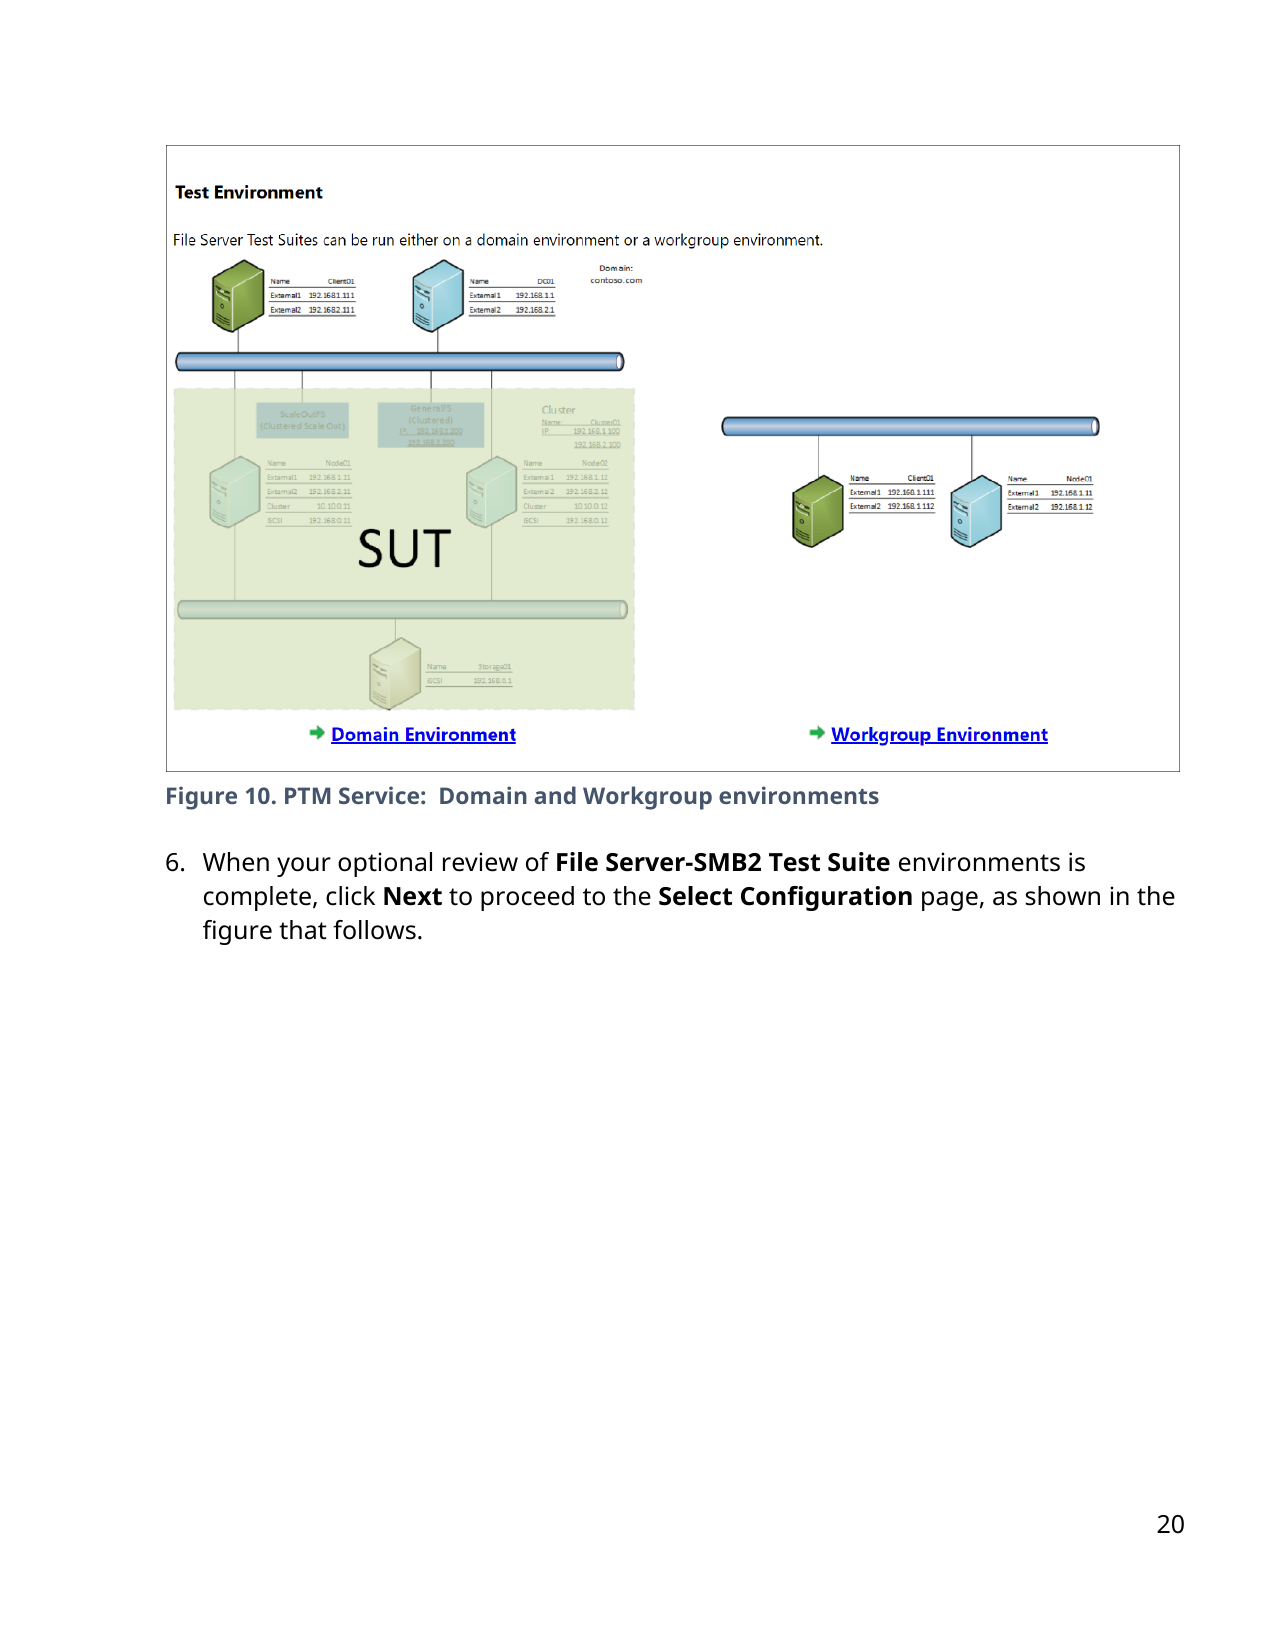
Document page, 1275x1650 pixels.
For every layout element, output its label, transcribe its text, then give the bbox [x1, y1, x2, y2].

list When your optional review of File Server-SMB2 Test Suite environments is complete, click Next to proceed to the Select Configuration page, as shown in the figure that follows. [165, 844, 1185, 947]
text Figure 10. PTM Service: Domain and Workgroup environments [165, 780, 1185, 811]
